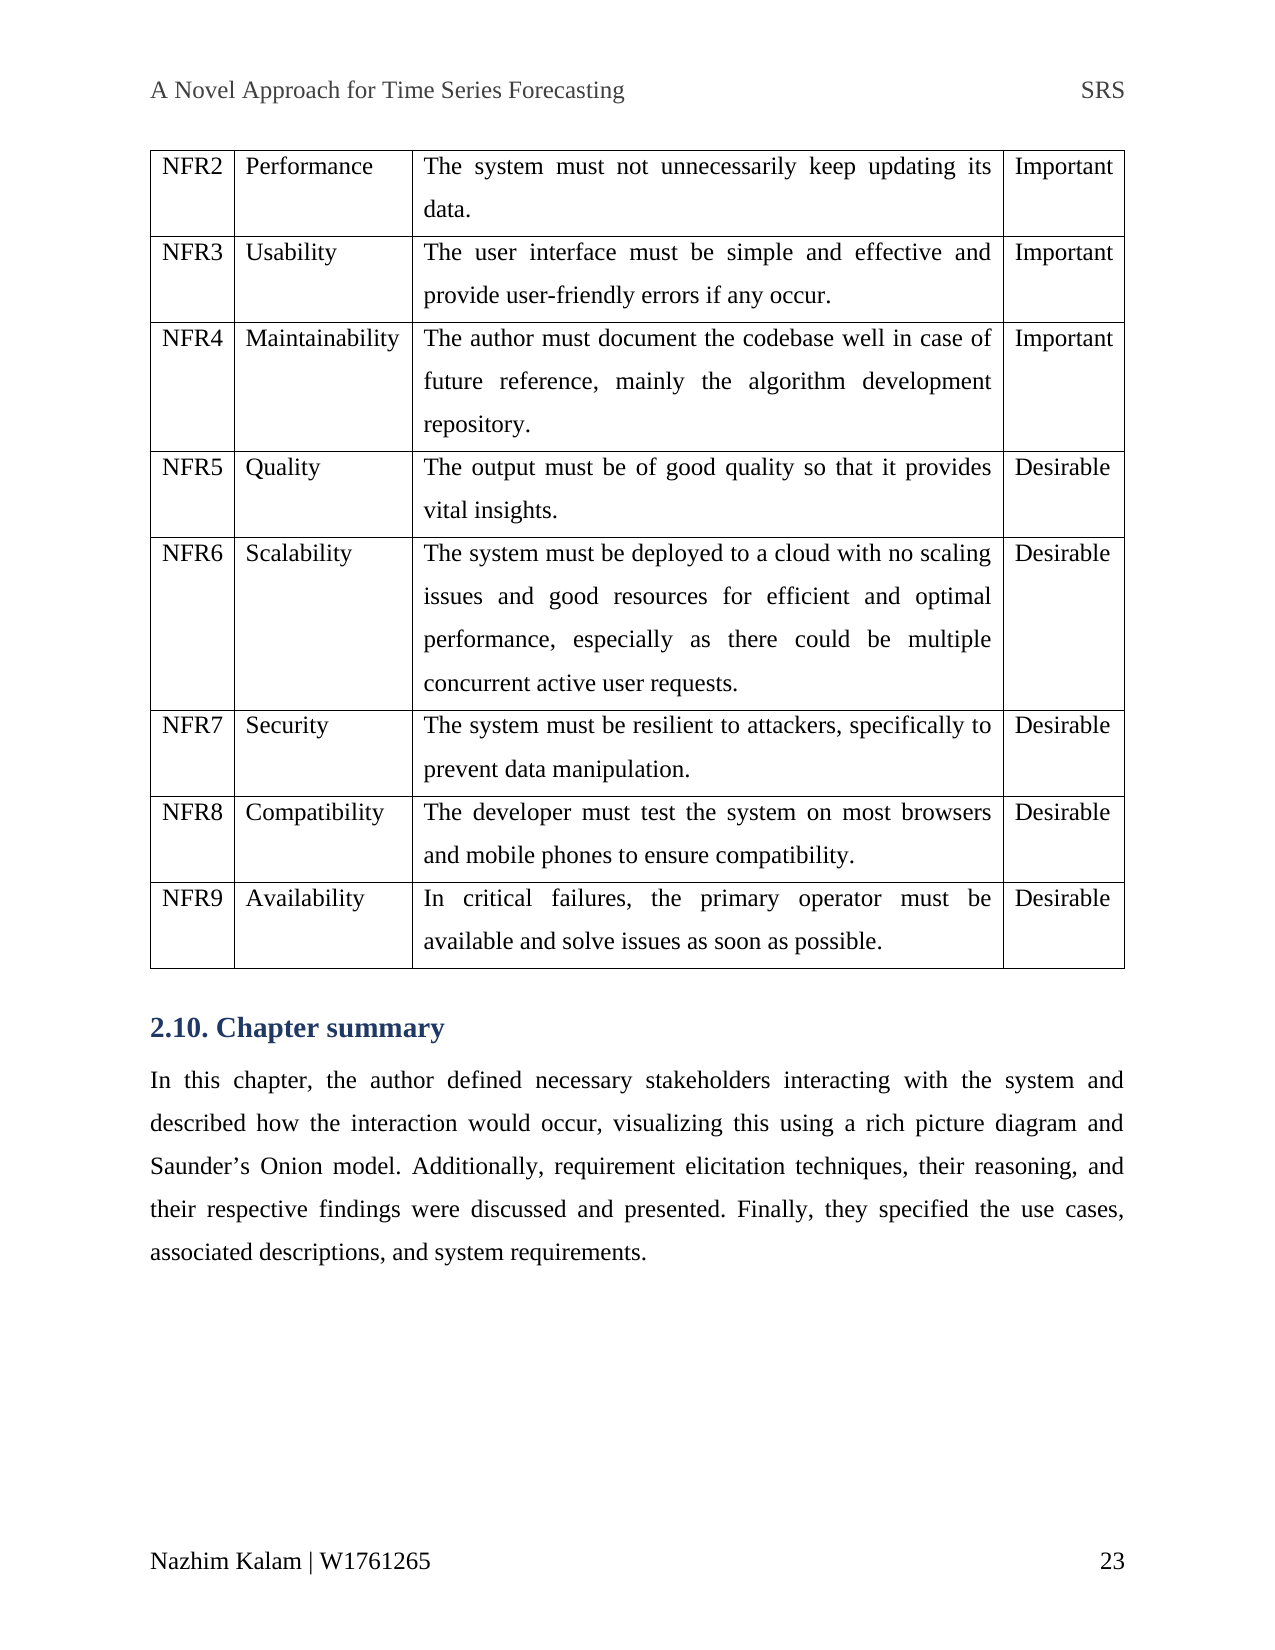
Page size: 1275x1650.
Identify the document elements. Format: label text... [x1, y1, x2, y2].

table_cell The author must document the codebase well in case of future reference, mainly the algorithm development repository. [413, 323, 1003, 451]
table_cell Important [1004, 151, 1124, 236]
table_cell Performance [235, 151, 412, 236]
table_cell The user interface must be simple and effective and provide user-friendly errors if any occur. [413, 237, 1003, 322]
table_cell Quality [235, 452, 412, 537]
table_cell NFR6 [151, 538, 234, 709]
table_cell NFR9 [151, 883, 234, 968]
table_cell Desirable [1004, 452, 1124, 537]
table_cell Desirable [1004, 538, 1124, 709]
table_cell NFR3 [151, 237, 234, 322]
table_cell NFR4 [151, 323, 234, 451]
table_cell Important [1004, 237, 1124, 322]
table_cell Compatibility [235, 797, 412, 882]
table_cell Scalability [235, 538, 412, 709]
table_cell NFR2 [151, 151, 234, 236]
table_cell NFR5 [151, 452, 234, 537]
table_cell The output must be of good quality so that it provides vital insights. [413, 452, 1003, 537]
table_cell Maintainability [235, 323, 412, 451]
table_cell Important [1004, 323, 1124, 451]
table_cell Security [235, 711, 412, 796]
table_cell Desirable [1004, 797, 1124, 882]
table_cell The system must be resilient to attackers, specifically to prevent data manipulation. [413, 711, 1003, 796]
table_cell The system must not unnecessarily keep updating its data. [413, 151, 1003, 236]
table_cell Usability [235, 237, 412, 322]
table_cell Desirable [1004, 883, 1124, 968]
table_cell Desirable [1004, 711, 1124, 796]
table_cell The system must be deployed to a cloud with no scaling issues and good resources for efficient and optimal performance, especially as there could be multiple concurrent active user requests. [413, 538, 1003, 709]
table_cell Availability [235, 883, 412, 968]
table_cell In critical failures, the primary operator must be available and solve issues as soon as possible. [413, 883, 1003, 968]
table_cell The developer must test the system on most browsers and mobile phones to ensure compatibility. [413, 797, 1003, 882]
table_cell NFR7 [151, 711, 234, 796]
text In this chapter, the author defined necessary stakeholders interacting with the system and described how the interaction would occur, visualizing this using a rich picture diagram and Saunder’s Onion model. Additionally, requirement elicitation techniques, their reasoning, and their respective findings were discussed and presented. Finally, they specified the use cases, associated descriptions, and system requirements. [150, 1065, 1125, 1266]
table_cell NFR8 [151, 797, 234, 882]
subtitle 2.10. Chapter summary [150, 1010, 1125, 1044]
